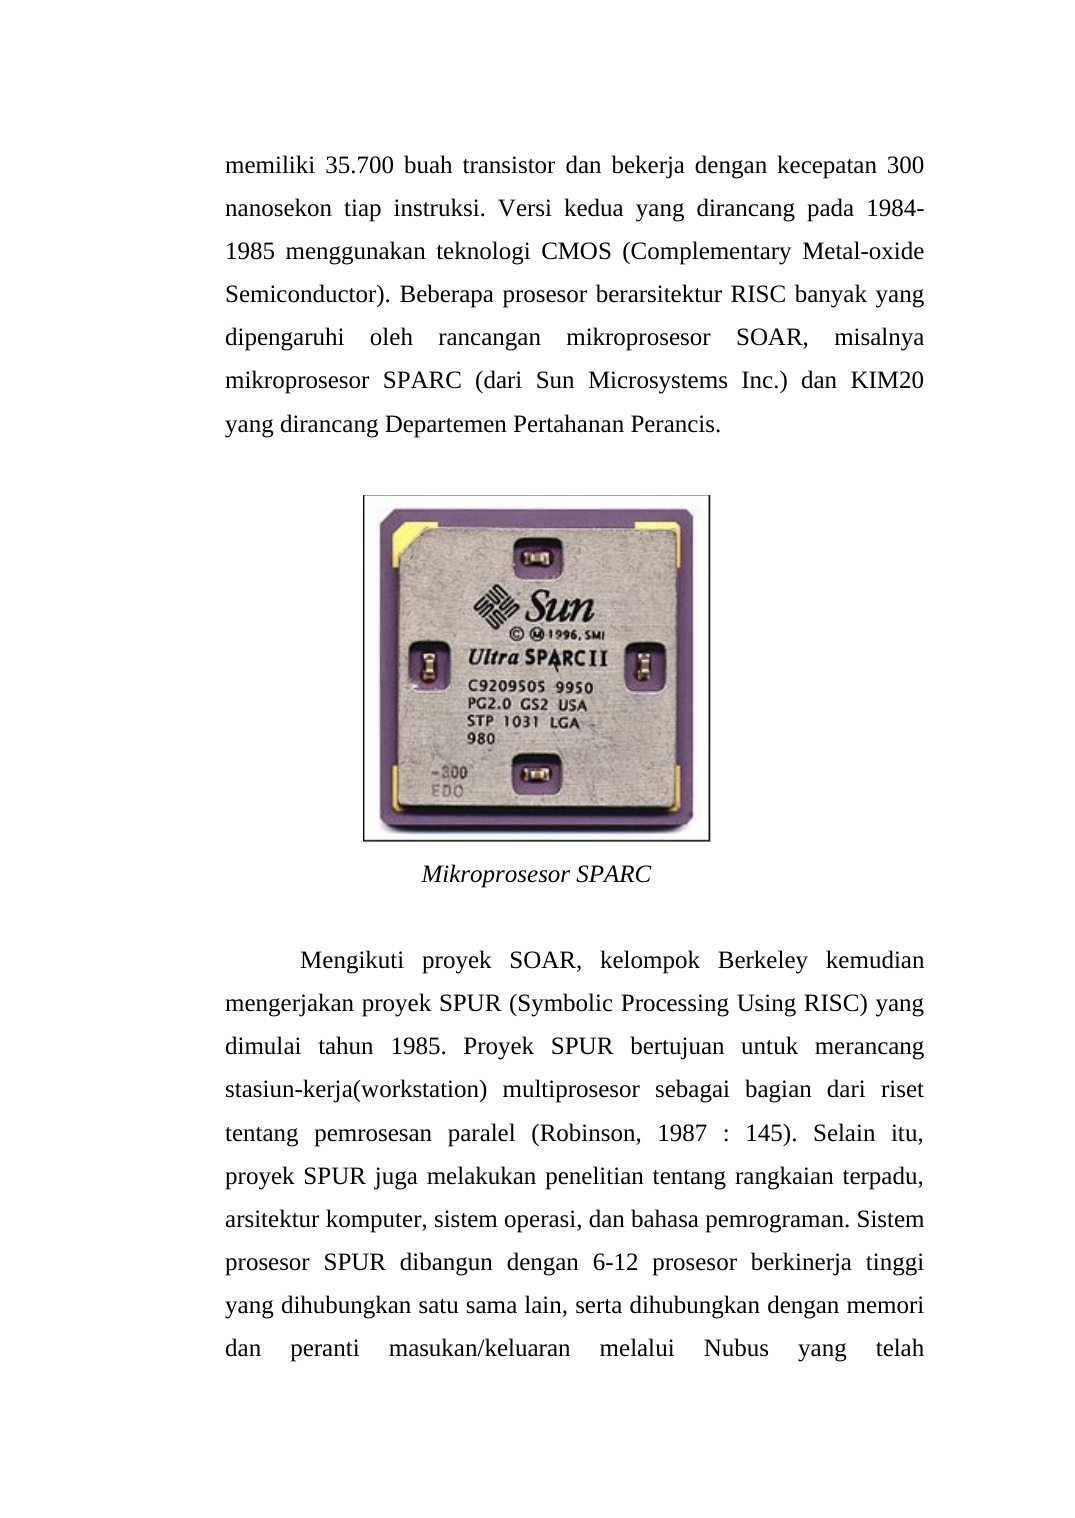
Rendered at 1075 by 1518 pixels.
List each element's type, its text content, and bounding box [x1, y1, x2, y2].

text Mikroprosesor SPARC [150, 859, 925, 888]
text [225, 150, 925, 437]
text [225, 945, 925, 1362]
picture [363, 495, 712, 845]
